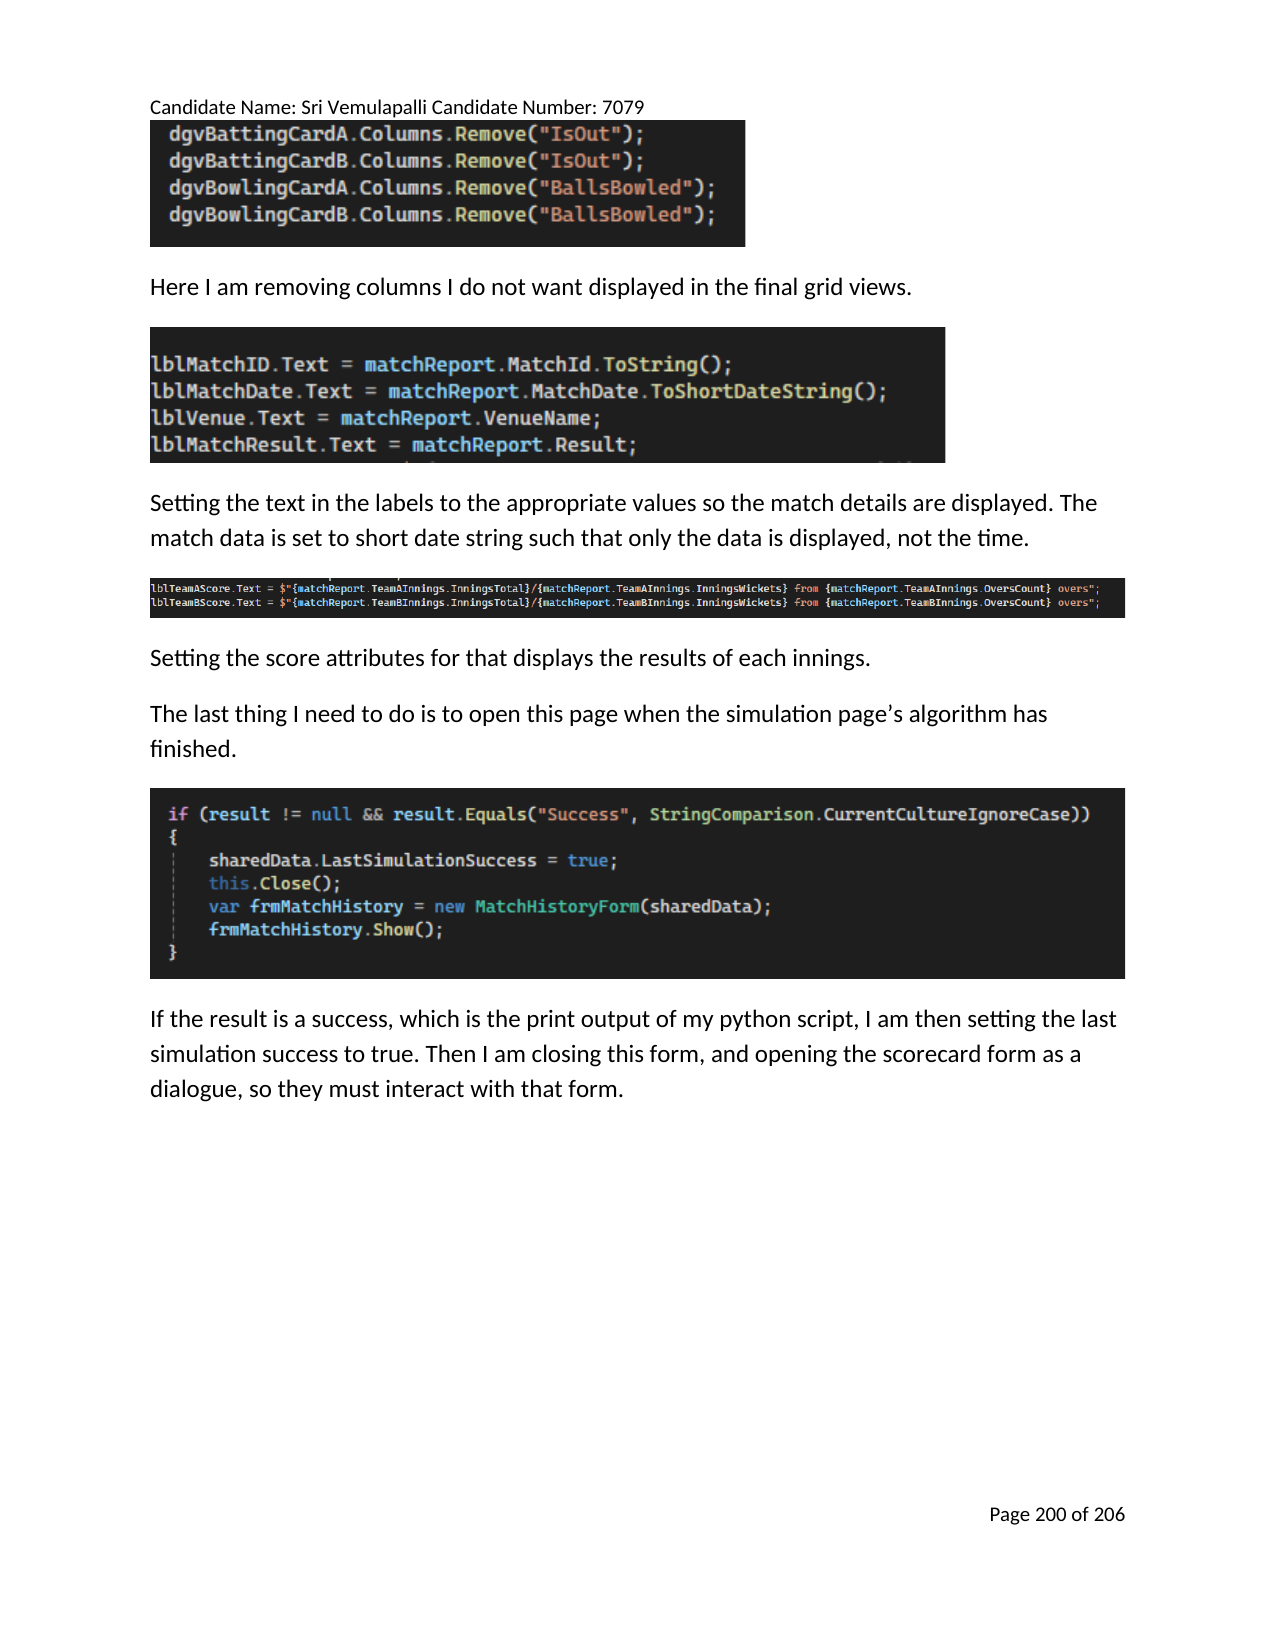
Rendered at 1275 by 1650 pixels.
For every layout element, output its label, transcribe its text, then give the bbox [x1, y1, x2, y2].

picture [150, 788, 1125, 979]
picture [150, 120, 746, 247]
text Setting the text in the labels to the appropriate values so the match details are displayed. The match data is set to short date string such that only the data is displayed, not the time. [150, 487, 1125, 553]
picture [150, 578, 1125, 618]
picture [150, 327, 946, 463]
text Here I am removing columns I do not want displayed in the final grid views. [150, 271, 1125, 302]
text The last thing I need to do is to open this page when the simulation page’s algorithm has finished. [150, 698, 1125, 764]
text If the result is a success, which is the print output of my python script, I am then setting the last simulation success to true. Then I am closing this form, and opening the scorecard form as a dialogue, so they must interact with that form. [150, 1003, 1125, 1104]
text Setting the score attributes for that displays the results of each innings. [150, 642, 1125, 673]
